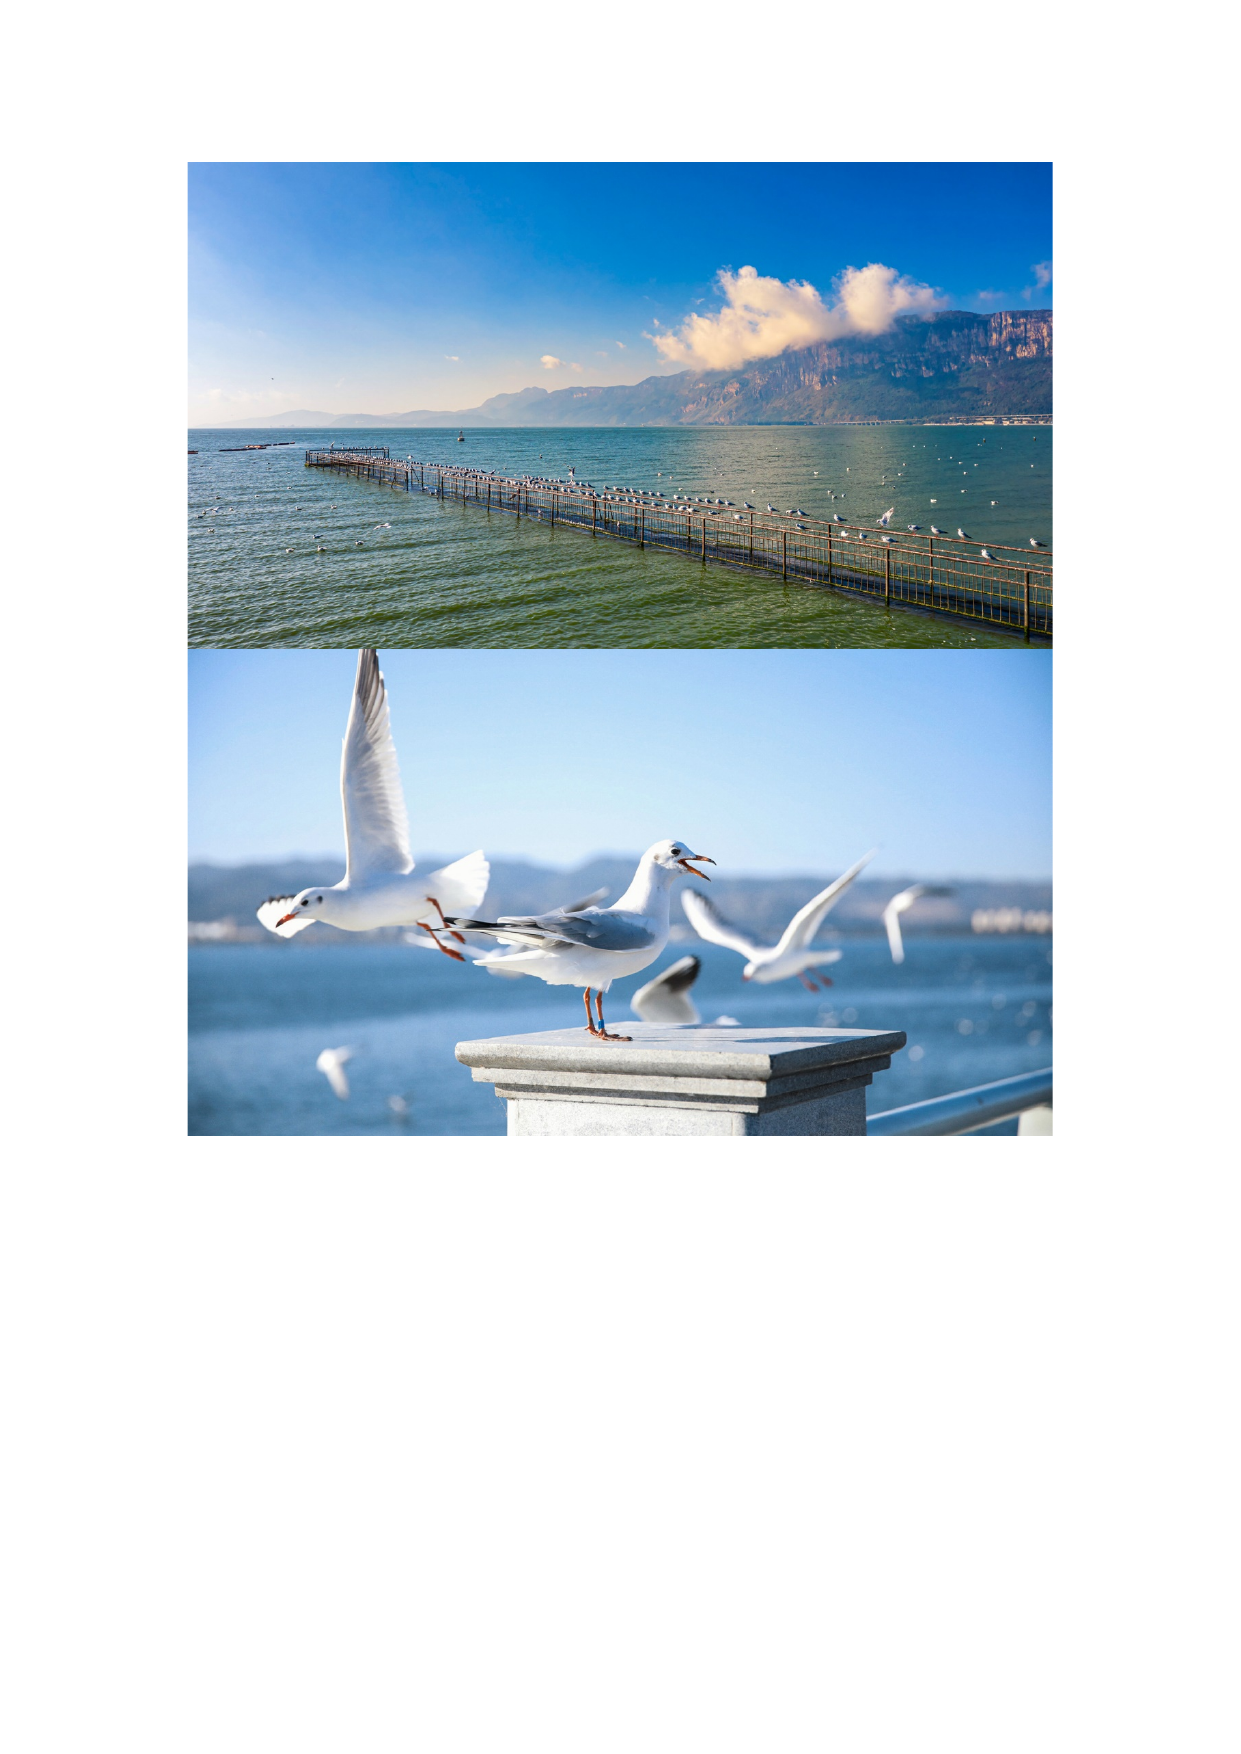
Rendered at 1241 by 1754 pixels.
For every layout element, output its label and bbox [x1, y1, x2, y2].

picture [187, 162, 1053, 1136]
